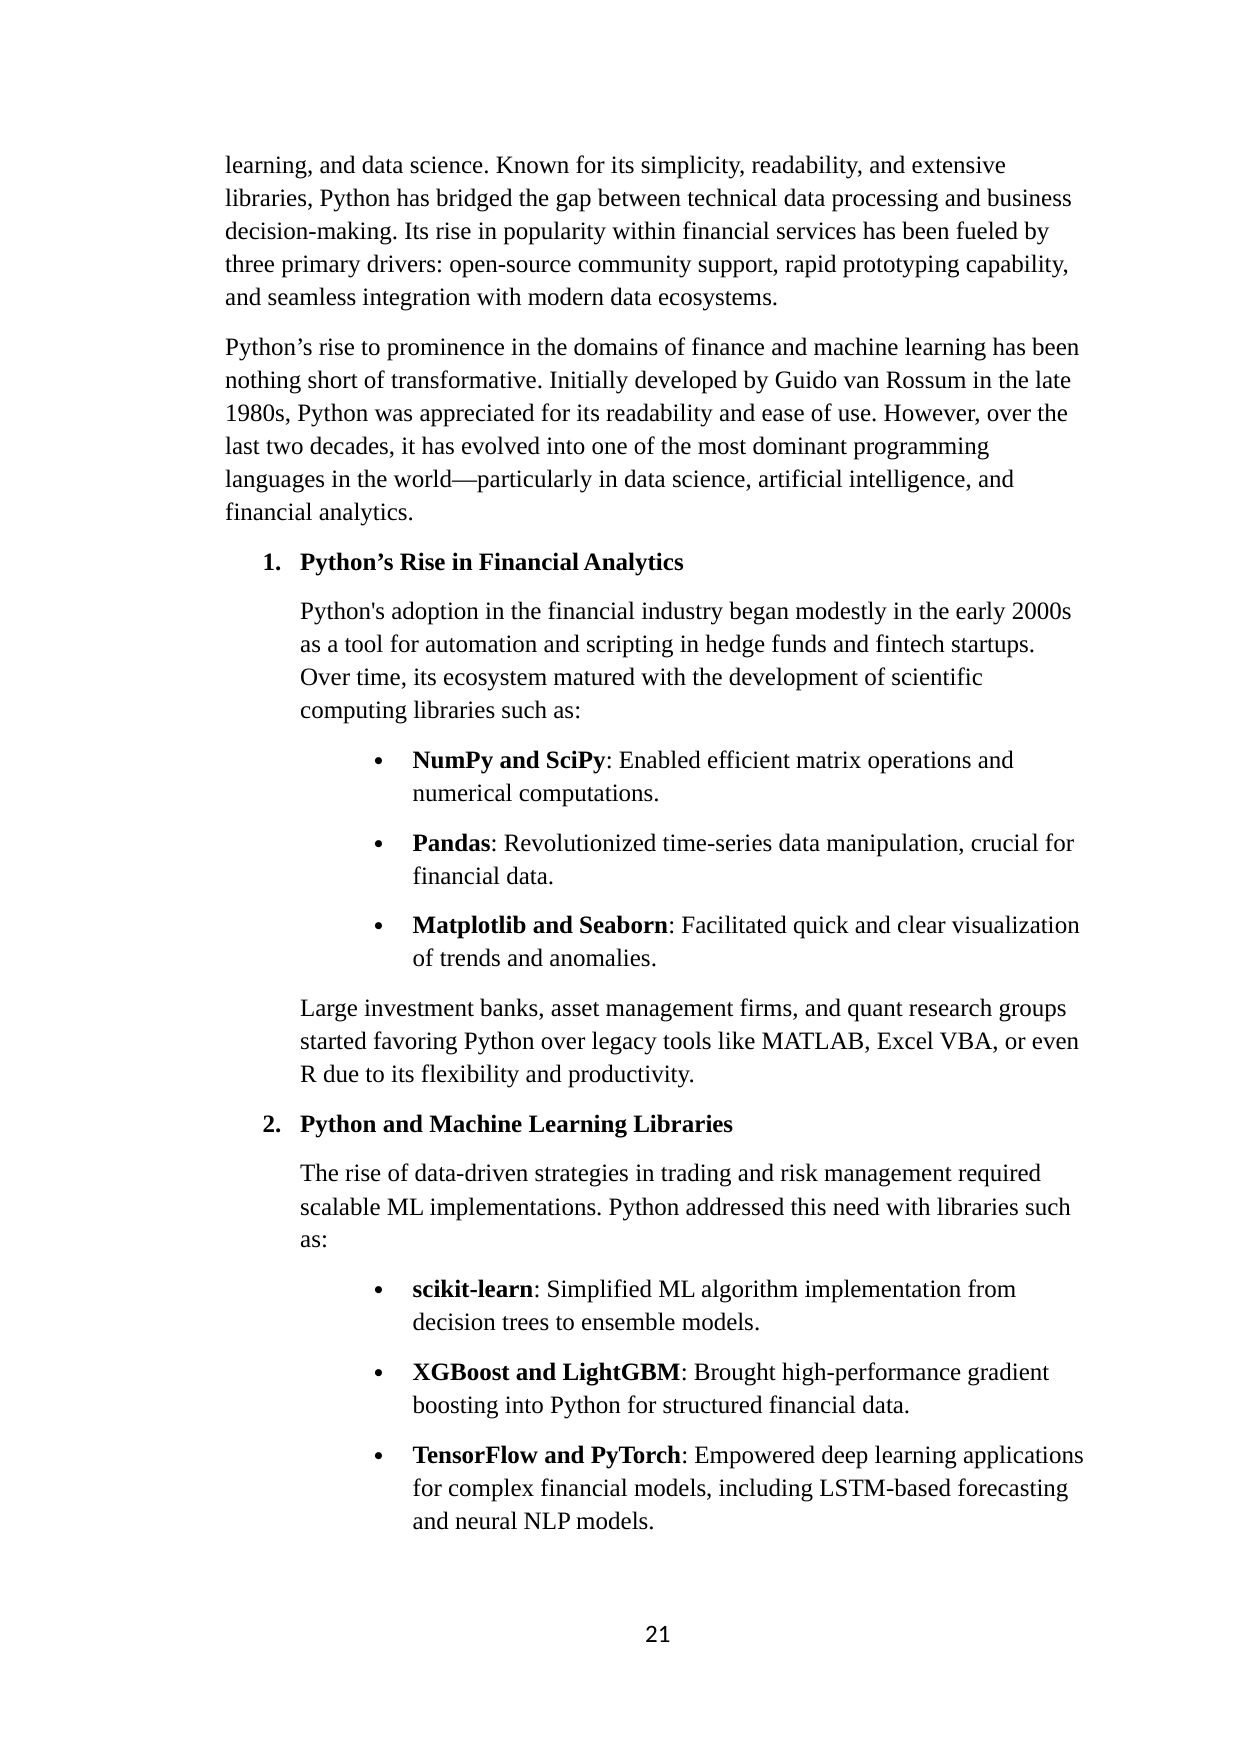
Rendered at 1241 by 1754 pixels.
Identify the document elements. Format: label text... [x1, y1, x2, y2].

text Python's adoption in the financial industry began modestly in the early 2000s as a tool for automation and scripting in hedge funds and fintech startups. Over time, its ecosystem matured with the development of scientific computing libraries such as: [300, 596, 1090, 724]
list TensorFlow and PyTorch: Empowered deep learning applications for complex financial models, including LSTM-based forecasting and neural NLP models. [375, 1440, 1090, 1534]
list scikit-learn: Simplified ML algorithm implementation from decision trees to ensemble models. [375, 1274, 1090, 1336]
text The rise of data-driven strategies in trading and risk management required scalable ML implementations. Python addressed this need with libraries such as: [300, 1158, 1090, 1253]
list NumPy and SciPy: Enabled efficient matrix operations and numerical computations. [375, 745, 1090, 807]
list Python’s Rise in Financial Analytics [262, 547, 1090, 575]
text Large investment banks, asset management firms, and quant research groups started favoring Python over legacy tools like MATLAB, Excel VBA, or even R due to its flexibility and productivity. [300, 993, 1090, 1088]
list Python and Machine Learning Libraries [262, 1109, 1090, 1138]
text Python’s rise to prominence in the domains of finance and machine learning has been nothing short of transformative. Initially developed by Guido van Rossum in the late 1980s, Python was appreciated for its readability and ease of use. However, over the last two decades, it has evolved into one of the most dominant programming languages in the world—particularly in data science, artificial intelligence, and financial analytics. [225, 332, 1090, 526]
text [225, 150, 1090, 311]
list XGBoost and LightGBM: Brought high-performance gradient boosting into Python for structured financial data. [375, 1357, 1090, 1419]
list Matplotlib and Seaborn: Facilitated quick and clear visualization of trends and anomalies. [375, 910, 1090, 972]
list Pandas: Revolutionized time-series data manipulation, crucial for financial data. [375, 828, 1090, 889]
